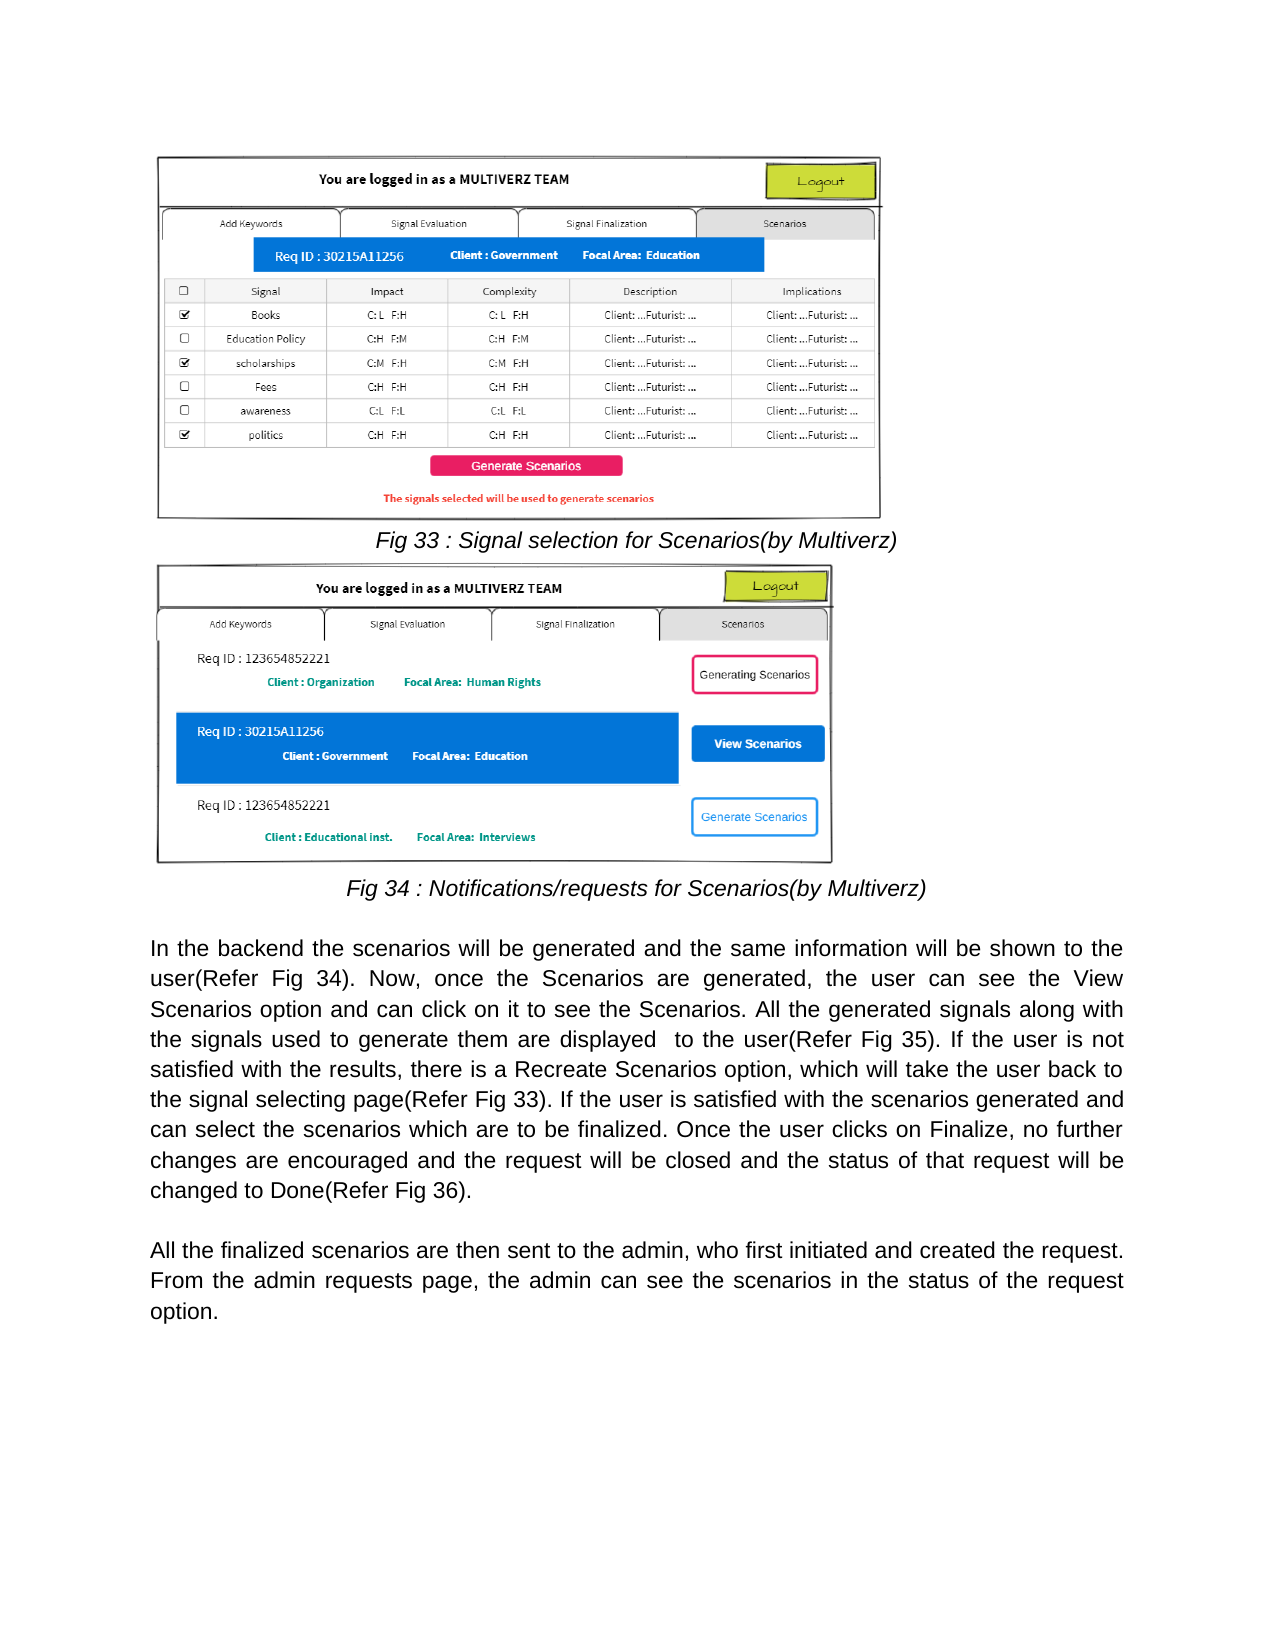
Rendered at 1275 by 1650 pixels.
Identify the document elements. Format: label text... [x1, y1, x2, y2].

picture [150, 557, 837, 871]
text In the backend the scenarios will be generated and the same information will be shown to the user(Refer Fig 34). Now, once the Scenarios are generated, the user can see the View Scenarios option and can click on it to see the Scenarios. All the generated signals along with the signals used to generate them are displayed to the user(Refer Fig 35). If the user is not satisfied with the results, there is a Recreate Scenarios option, which will take the user back to the signal selecting page(Refer Fig 33). If the user is satisfied with the scenarios generated and can select the scenarios which are to be finalized. Once the user clicks on Finalize, no further changes are encouraged and the request will be closed and the status of that request will be changed to Done(Refer Fig 36). [150, 935, 1125, 1203]
text Fig 33 : Signal selection for Scenarios(by Multiverz) [150, 527, 1125, 553]
text Fig 34 : Notifications/requests for Scenarios(by Multiverz) [150, 875, 1125, 901]
picture [150, 150, 887, 524]
text All the finalized scenarios are then sent to the admin, who first initiated and created the request. From the admin requests page, the admin can see the scenarios in the status of the request option. [150, 1237, 1125, 1324]
